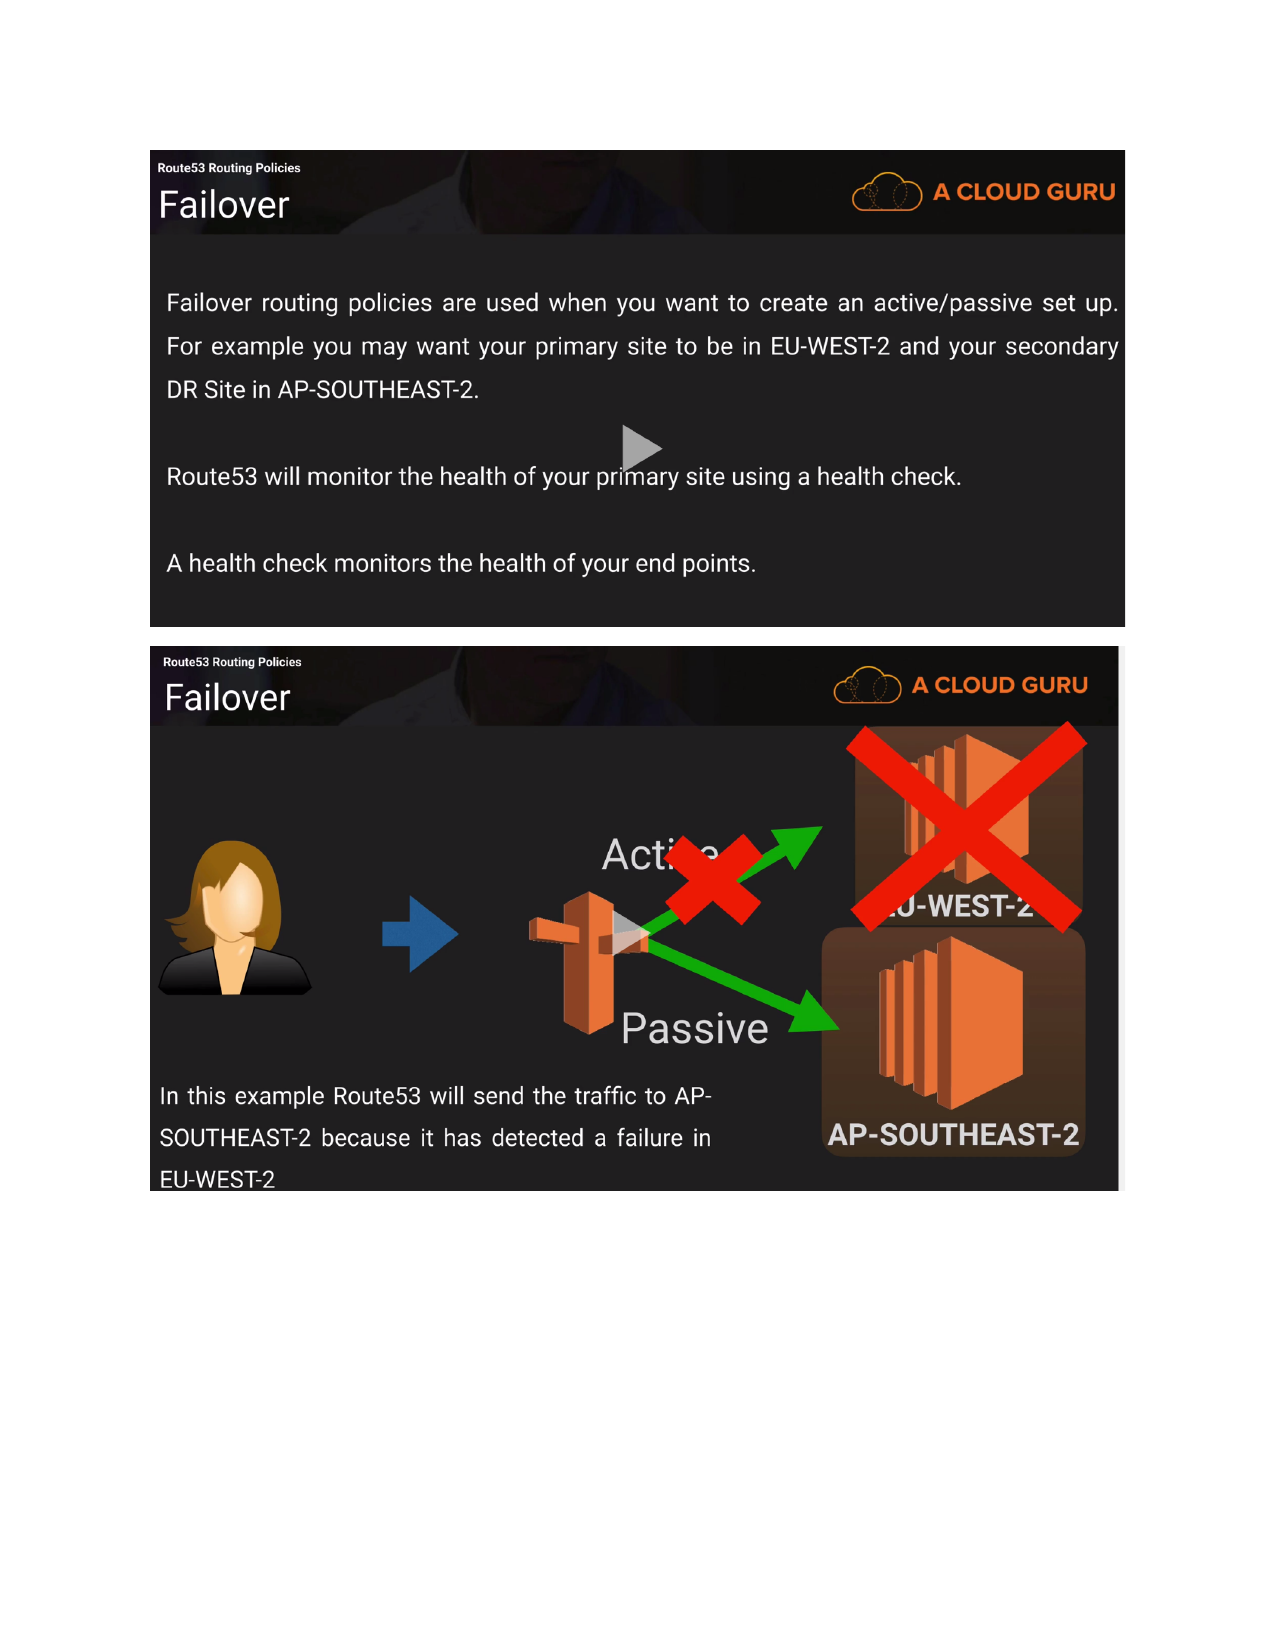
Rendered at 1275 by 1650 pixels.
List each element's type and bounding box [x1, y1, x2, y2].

picture [150, 150, 1125, 627]
picture [150, 646, 1125, 1191]
